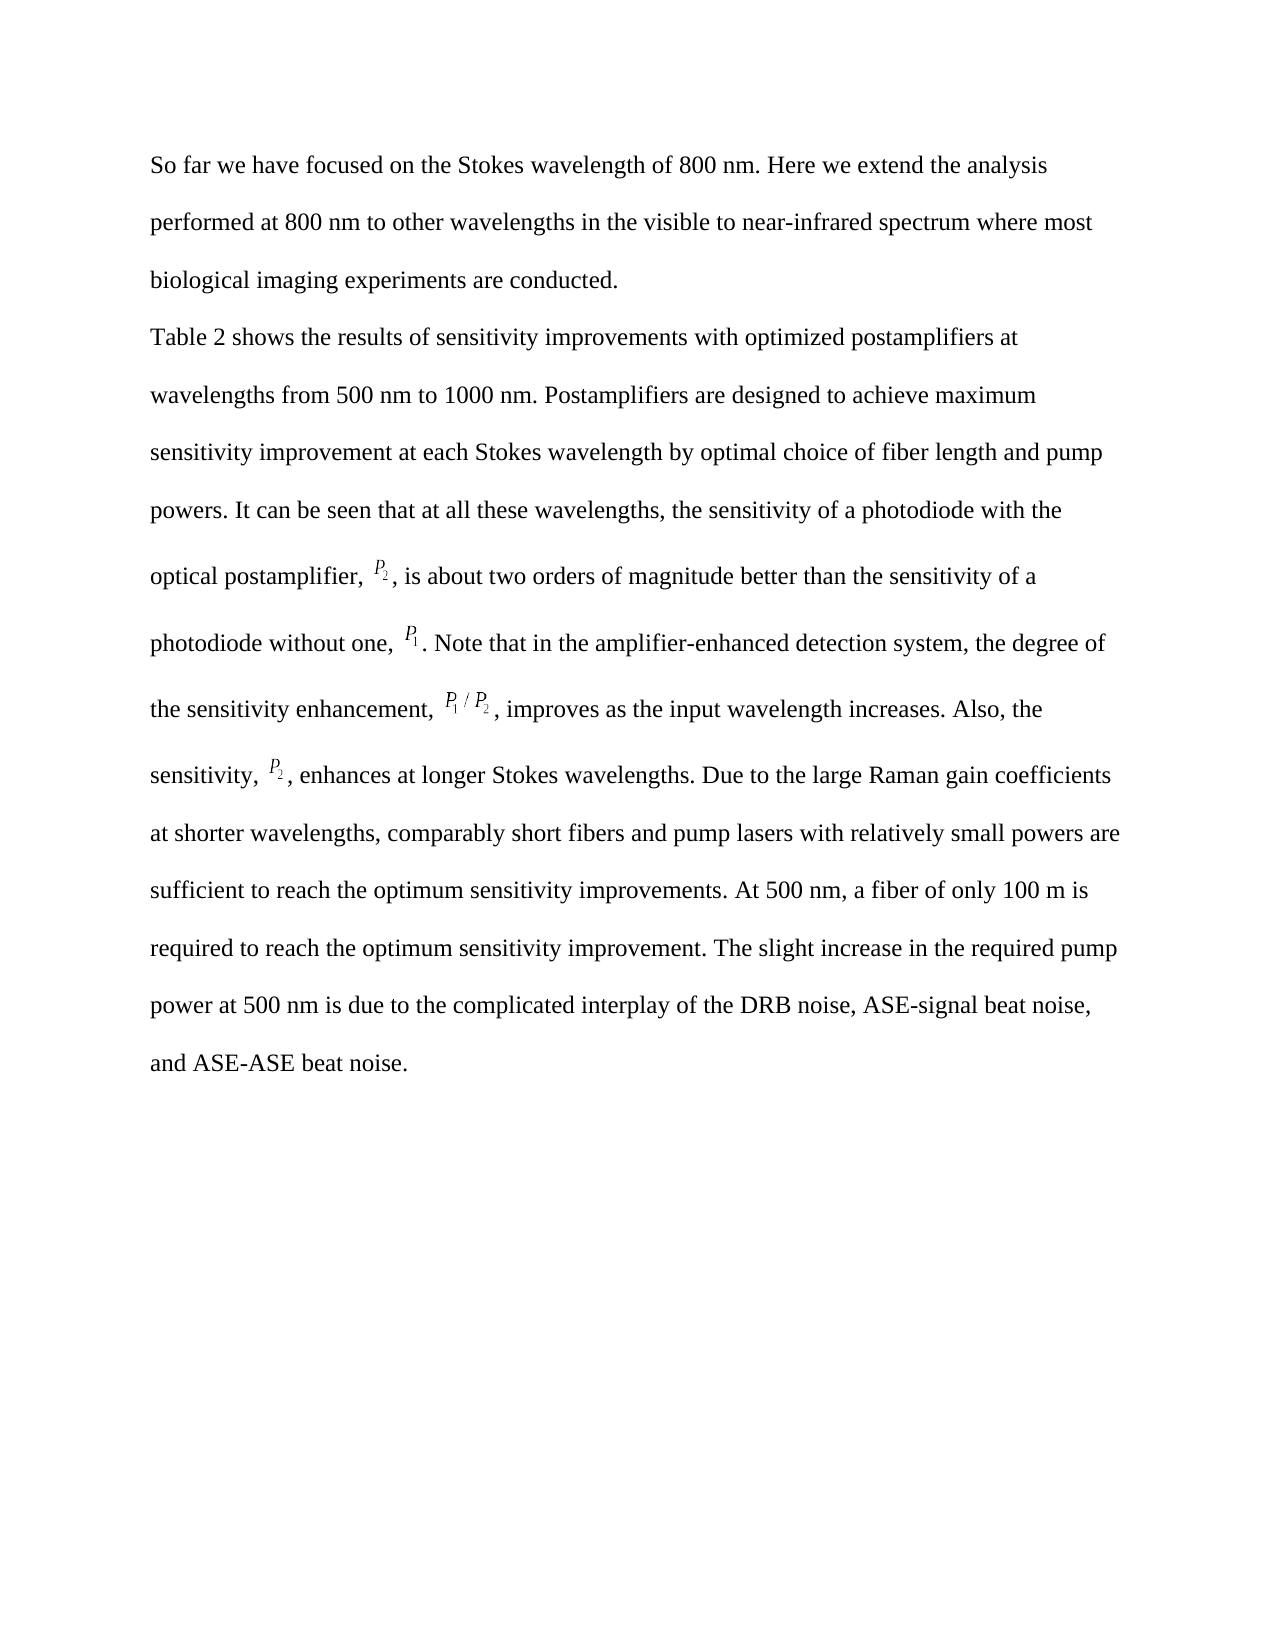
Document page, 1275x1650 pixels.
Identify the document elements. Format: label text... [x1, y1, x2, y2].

text Table 2 shows the results of sensitivity improvements with optimized postamplifiers at wavelengths from 500 nm to 1000 nm. Postamplifiers are designed to achieve maximum sensitivity improvement at each Stokes wavelength by optimal choice of fiber length and pump powers. It can be seen that at all these wavelengths, the sensitivity of a photodiode with the optical postamplifier, , is about two orders of magnitude better than the sensitivity of a photodiode without one, . Note that in the amplifier-enhanced detection system, the degree of the sensitivity enhancement, , improves as the input wavelength increases. Also, the sensitivity, , enhances at longer Stokes wavelengths. Due to the large Raman gain coefficients at shorter wavelengths, comparably short fibers and pump lasers with relatively small powers are sufficient to reach the optimum sensitivity improvements. At 500 nm, a fiber of only 100 m is required to reach the optimum sensitivity improvement. The slight increase in the required pump power at 500 nm is due to the complicated interplay of the DRB noise, ASE-signal beat noise, and ASE-ASE beat noise. [150, 322, 1125, 1077]
text So far we have focused on the Stokes wavelength of 800 nm. Here we extend the analysis performed at 800 nm to other wavelengths in the visible to near-infrared spectrum where most biological imaging experiments are conducted. [150, 150, 1125, 294]
